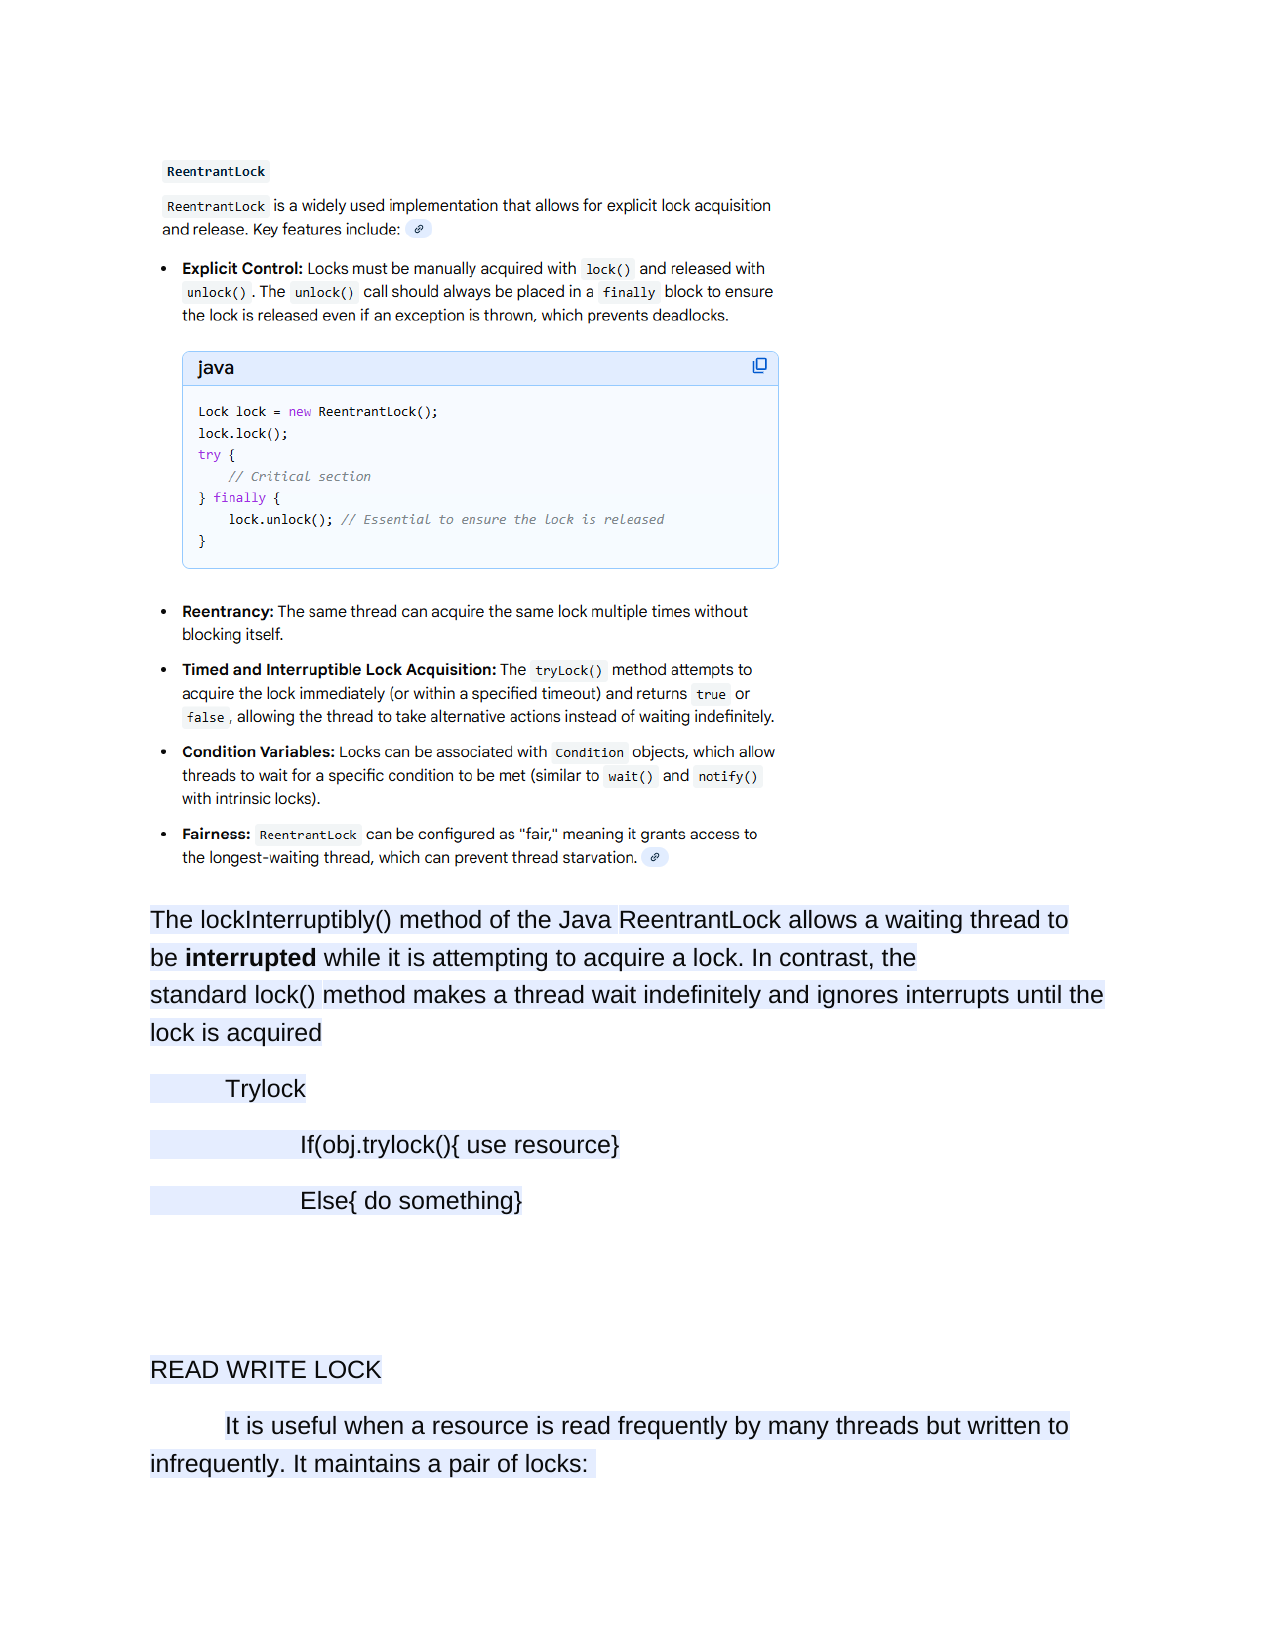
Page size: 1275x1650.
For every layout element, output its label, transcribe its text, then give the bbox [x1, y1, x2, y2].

text Trylock [150, 1065, 1125, 1103]
picture [150, 150, 793, 878]
text READ WRITE LOCK [150, 1346, 1125, 1384]
text It is useful when a resource is read frequently by many threads but written to infrequently. It maintains a pair of locks: [150, 1403, 1125, 1478]
text Else{ do something} [150, 1178, 1125, 1215]
text The lockInterruptibly() method of the Java ReentrantLock allows a waiting thread to be interrupted while it is attempting to acquire a lock. In contrast, the standard lock() method makes a thread wait indefinitely and ignores interrupts until the lock is acquired [150, 896, 1125, 1046]
text If(obj.trylock(){ use resource} [150, 1121, 1125, 1159]
